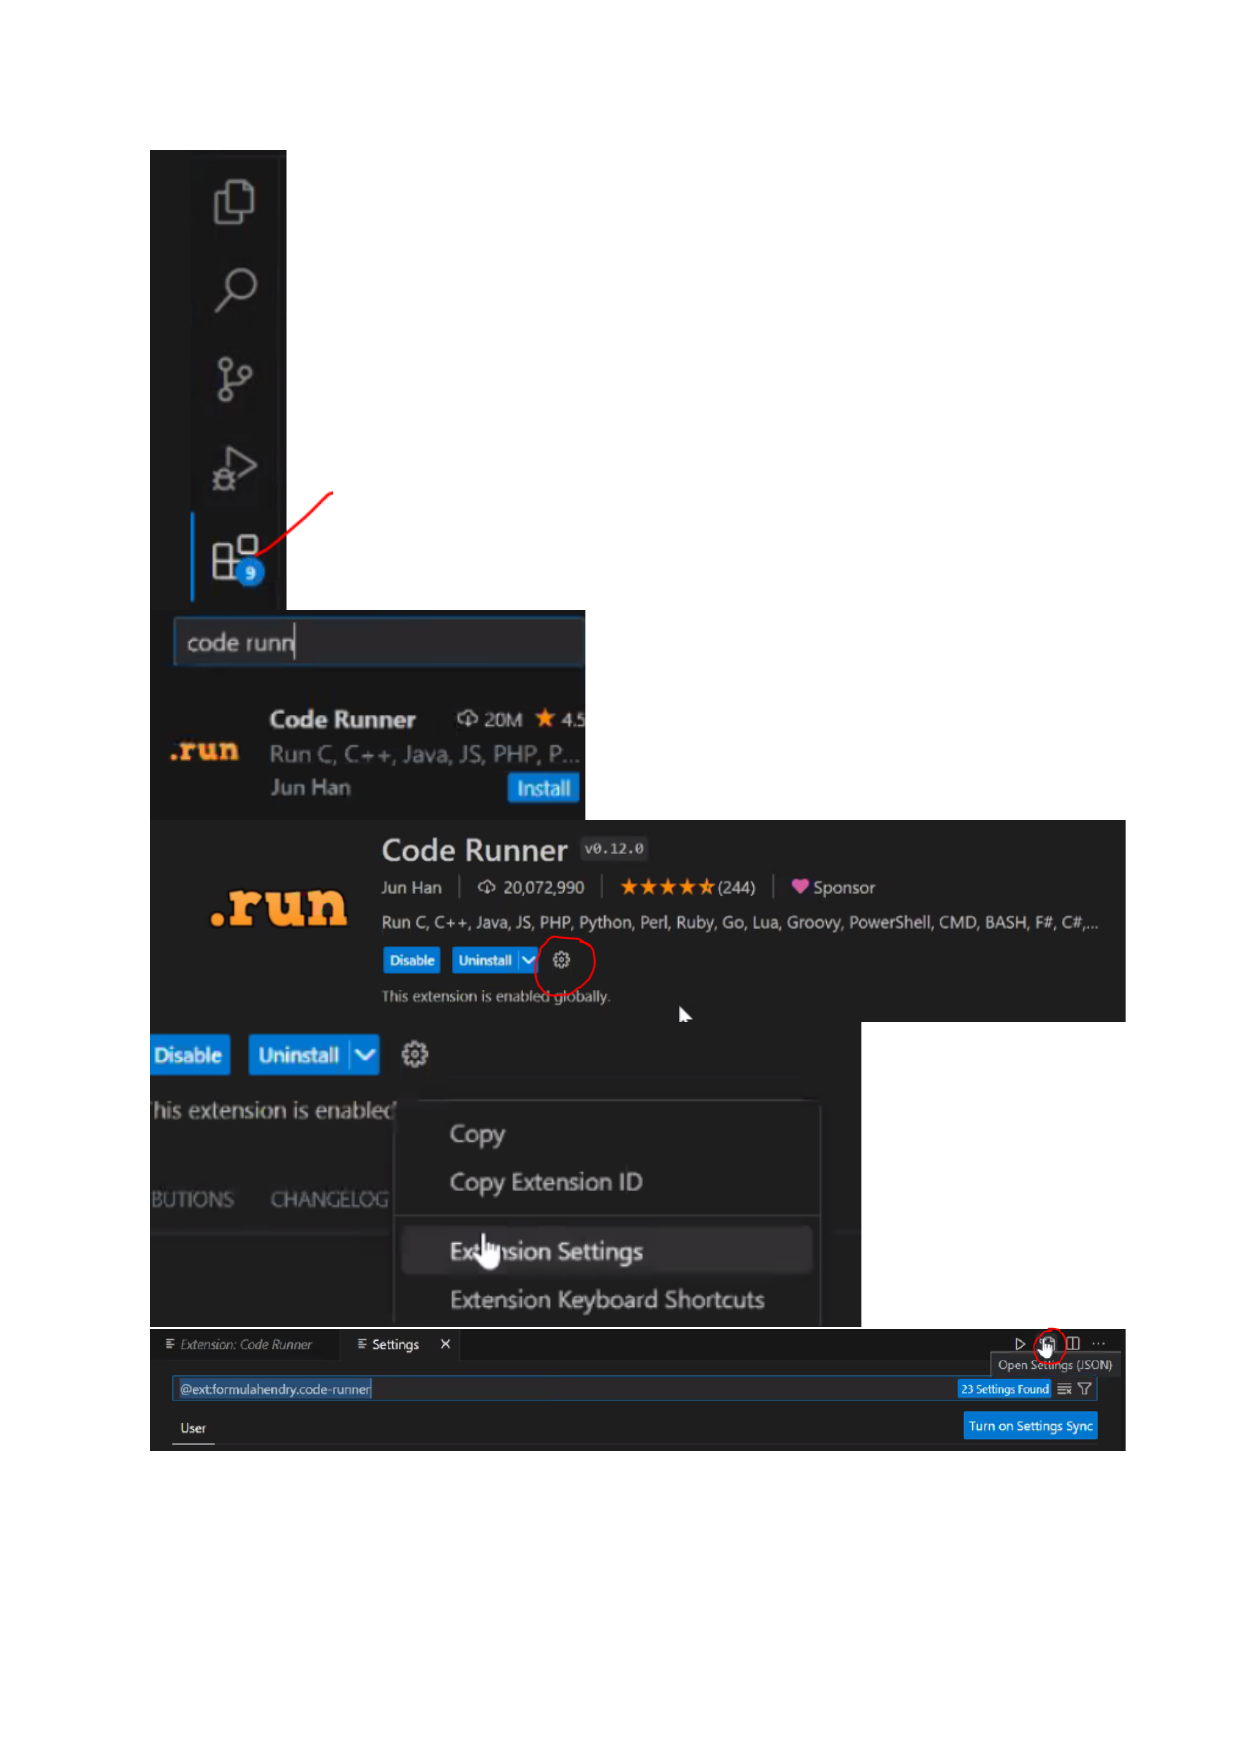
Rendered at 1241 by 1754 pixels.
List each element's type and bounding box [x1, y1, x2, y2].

picture [150, 150, 1126, 1451]
